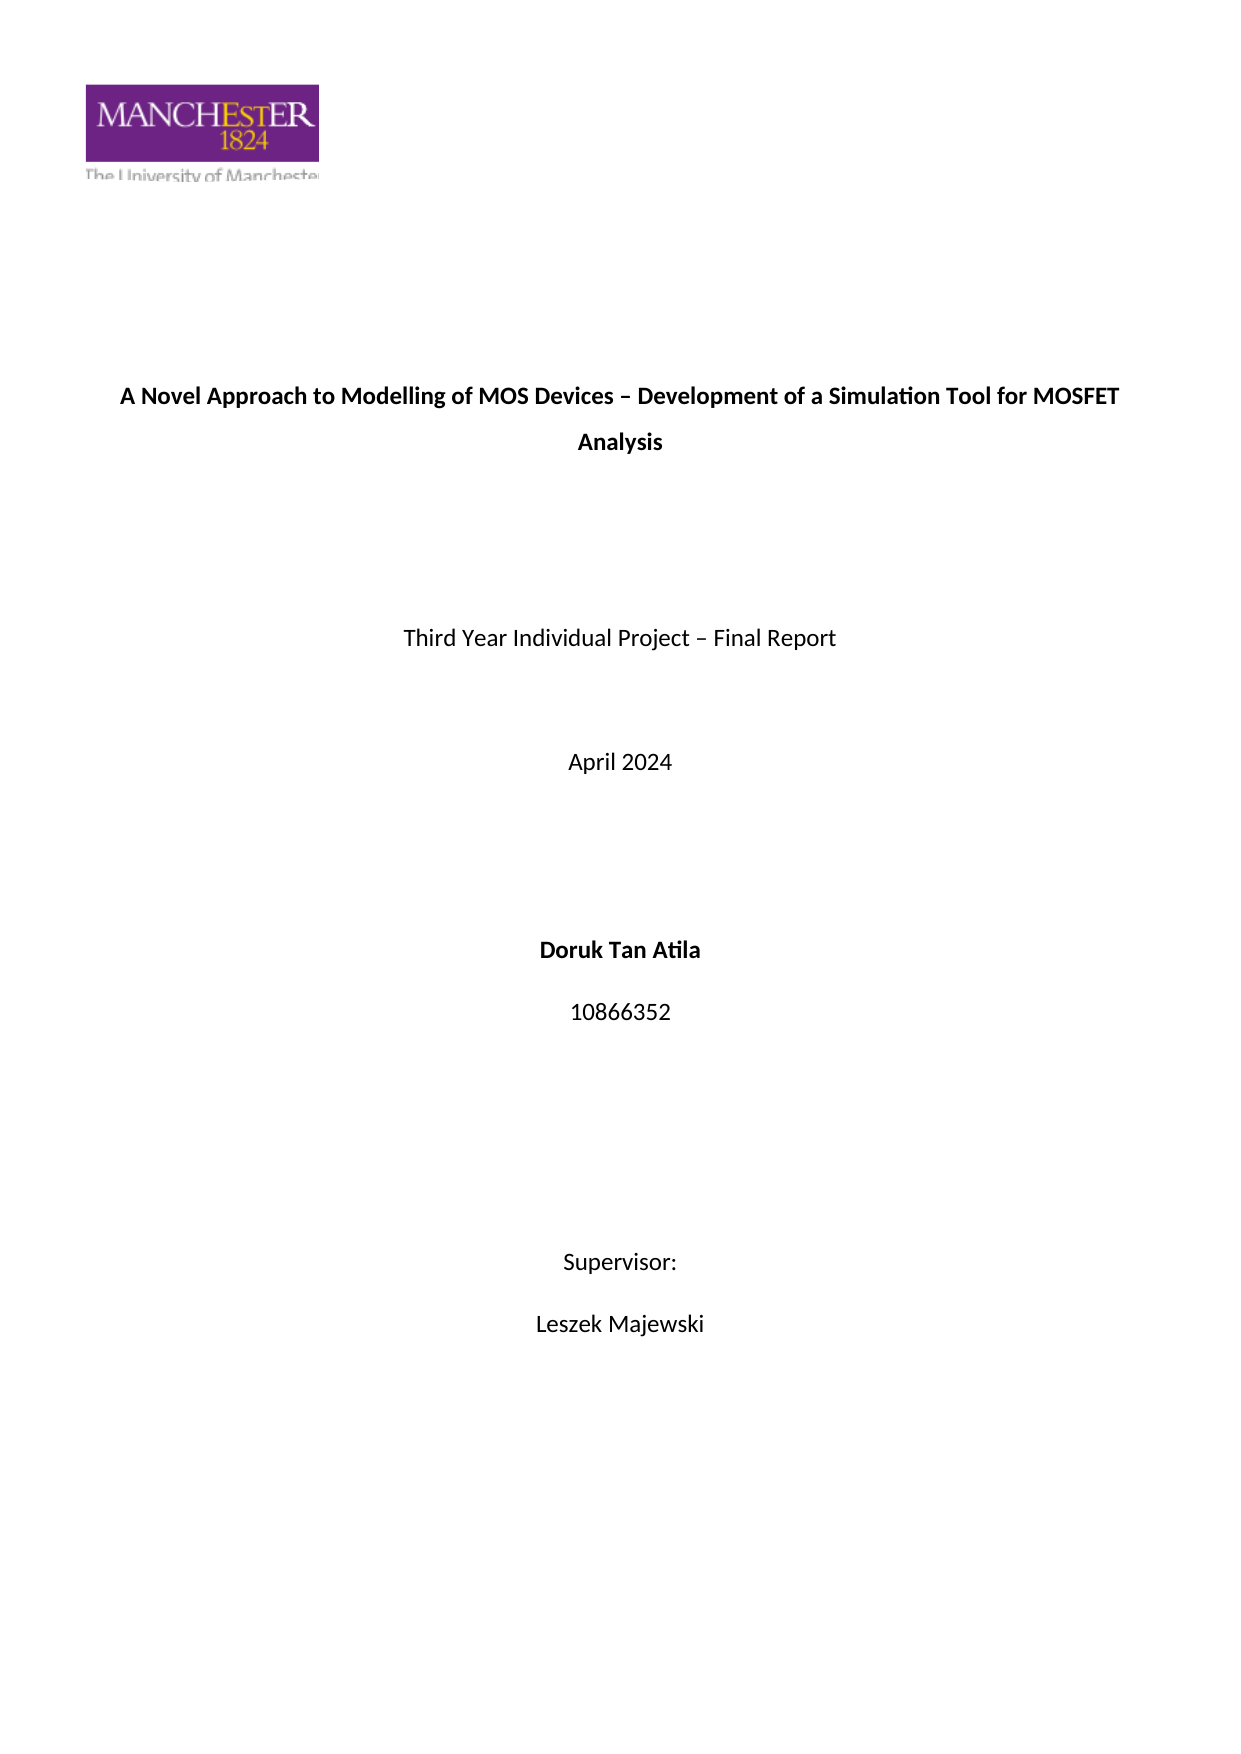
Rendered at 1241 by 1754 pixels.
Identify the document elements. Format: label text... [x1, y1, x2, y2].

text April 2024 [118, 747, 1122, 777]
title A Novel Approach to Modelling of MOS Devices – Development of a Simulation Tool for MOSFET Analysis [118, 381, 1122, 457]
text Supervisor: [118, 1246, 1122, 1276]
text 10866352 [118, 996, 1122, 1027]
text Third Year Individual Project – Final Report [118, 622, 1122, 652]
text Leszek Majewski [118, 1308, 1122, 1339]
text Doruk Tan Atila [118, 934, 1122, 964]
